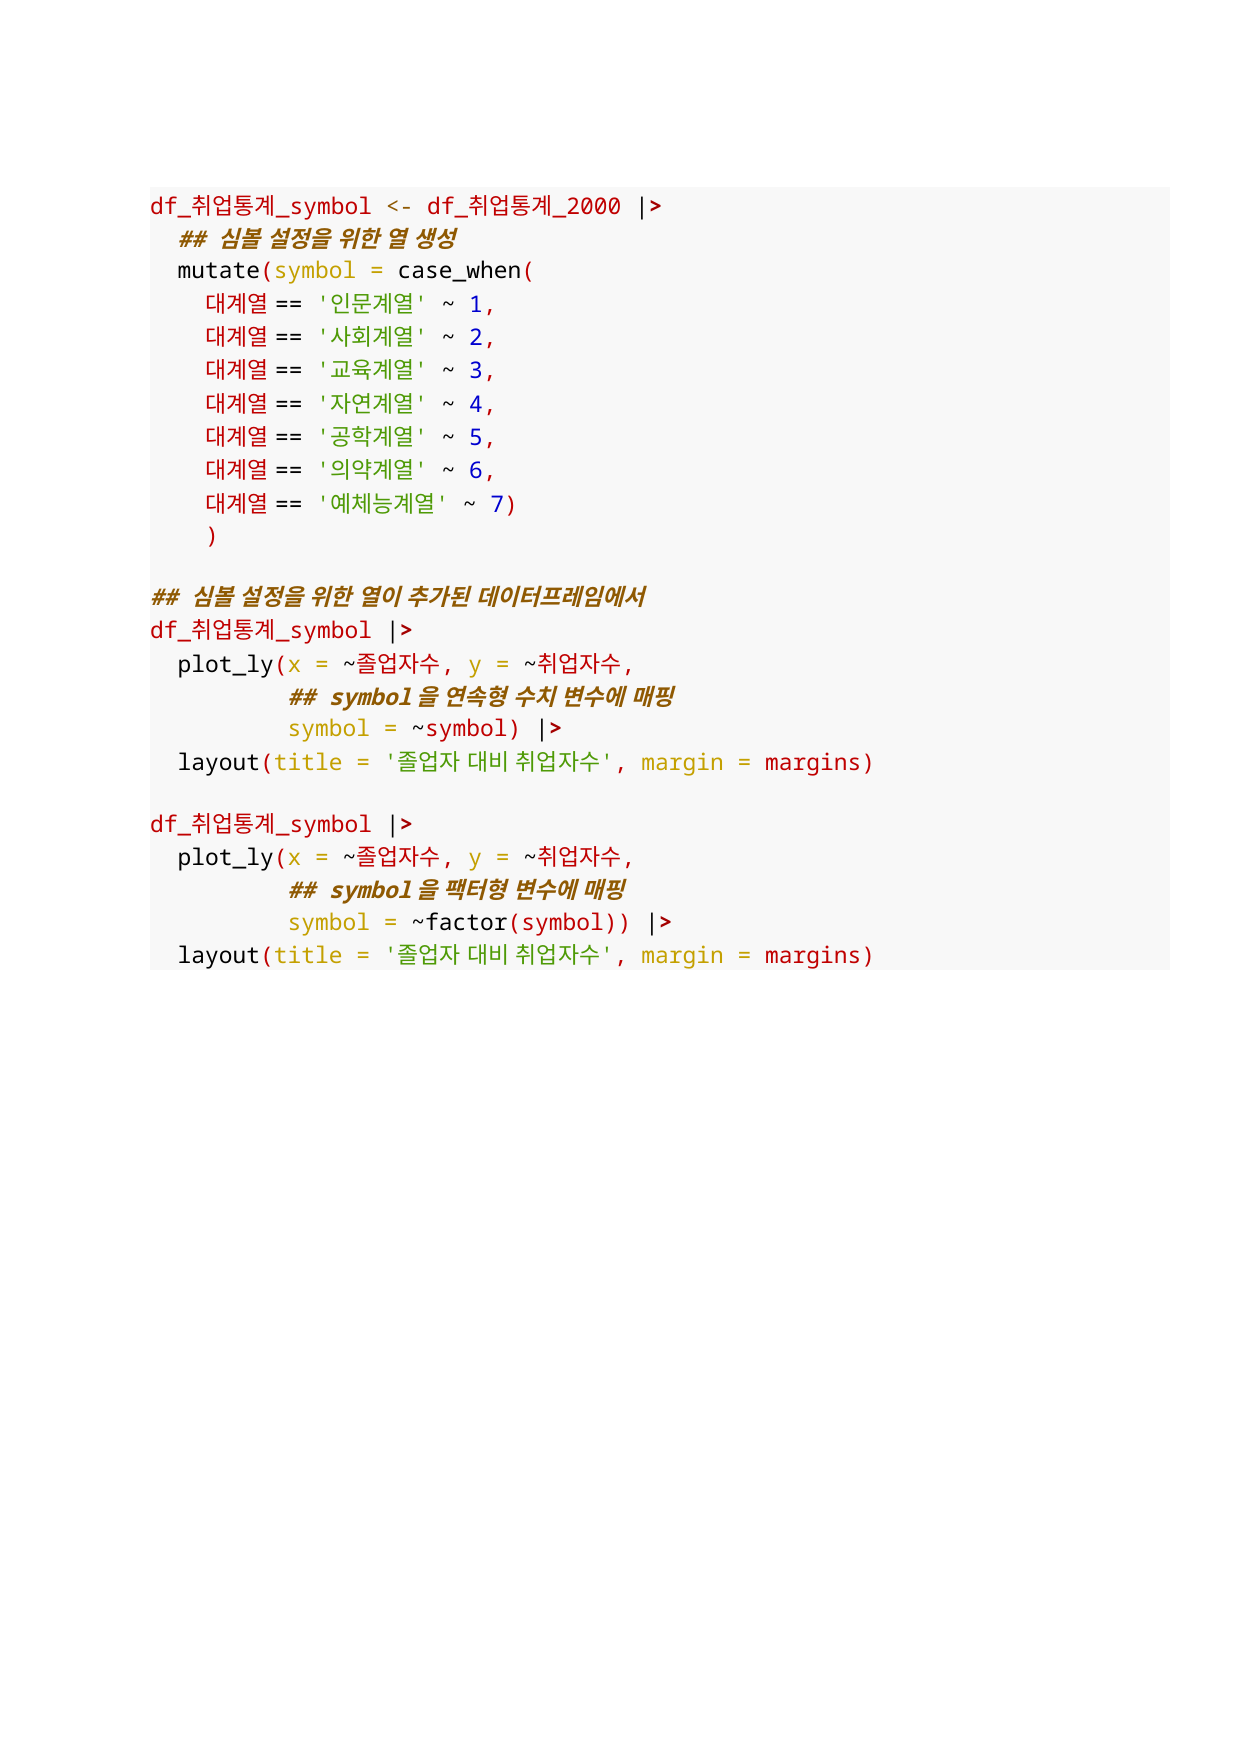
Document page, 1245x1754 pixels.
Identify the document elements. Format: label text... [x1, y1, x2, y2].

text df_취업통계_symbol <- df_취업통계_2000 |> ## 심볼 설정을 위한 열 생성 mutate(symbol = case_when( 대계열 == '인문계열' ~ 1, 대계열 == '사회계열' ~ 2, 대계열 == '교육계열' ~ 3, 대계열 == '자연계열' ~ 4, 대계열 == '공학계열' ~ 5, 대계열 == '의약계열' ~ 6, 대계열 == '예체능계열' ~ 7) ) ## 심볼 설정을 위한 열이 추가된 데이터프레임에서 df_취업통계_symbol |> plot_ly(x = ~졸업자수, y = ~취업자수, ## symbol을 연속형 수치 변수에 매핑 symbol = ~symbol) |> layout(title = '졸업자 대비 취업자수', margin = margins) df_취업통계_symbol |> plot_ly(x = ~졸업자수, y = ~취업자수, ## symbol을 팩터형 변수에 매핑 symbol = ~factor(symbol)) |> layout(title = '졸업자 대비 취업자수', margin = margins) [150, 187, 1170, 970]
